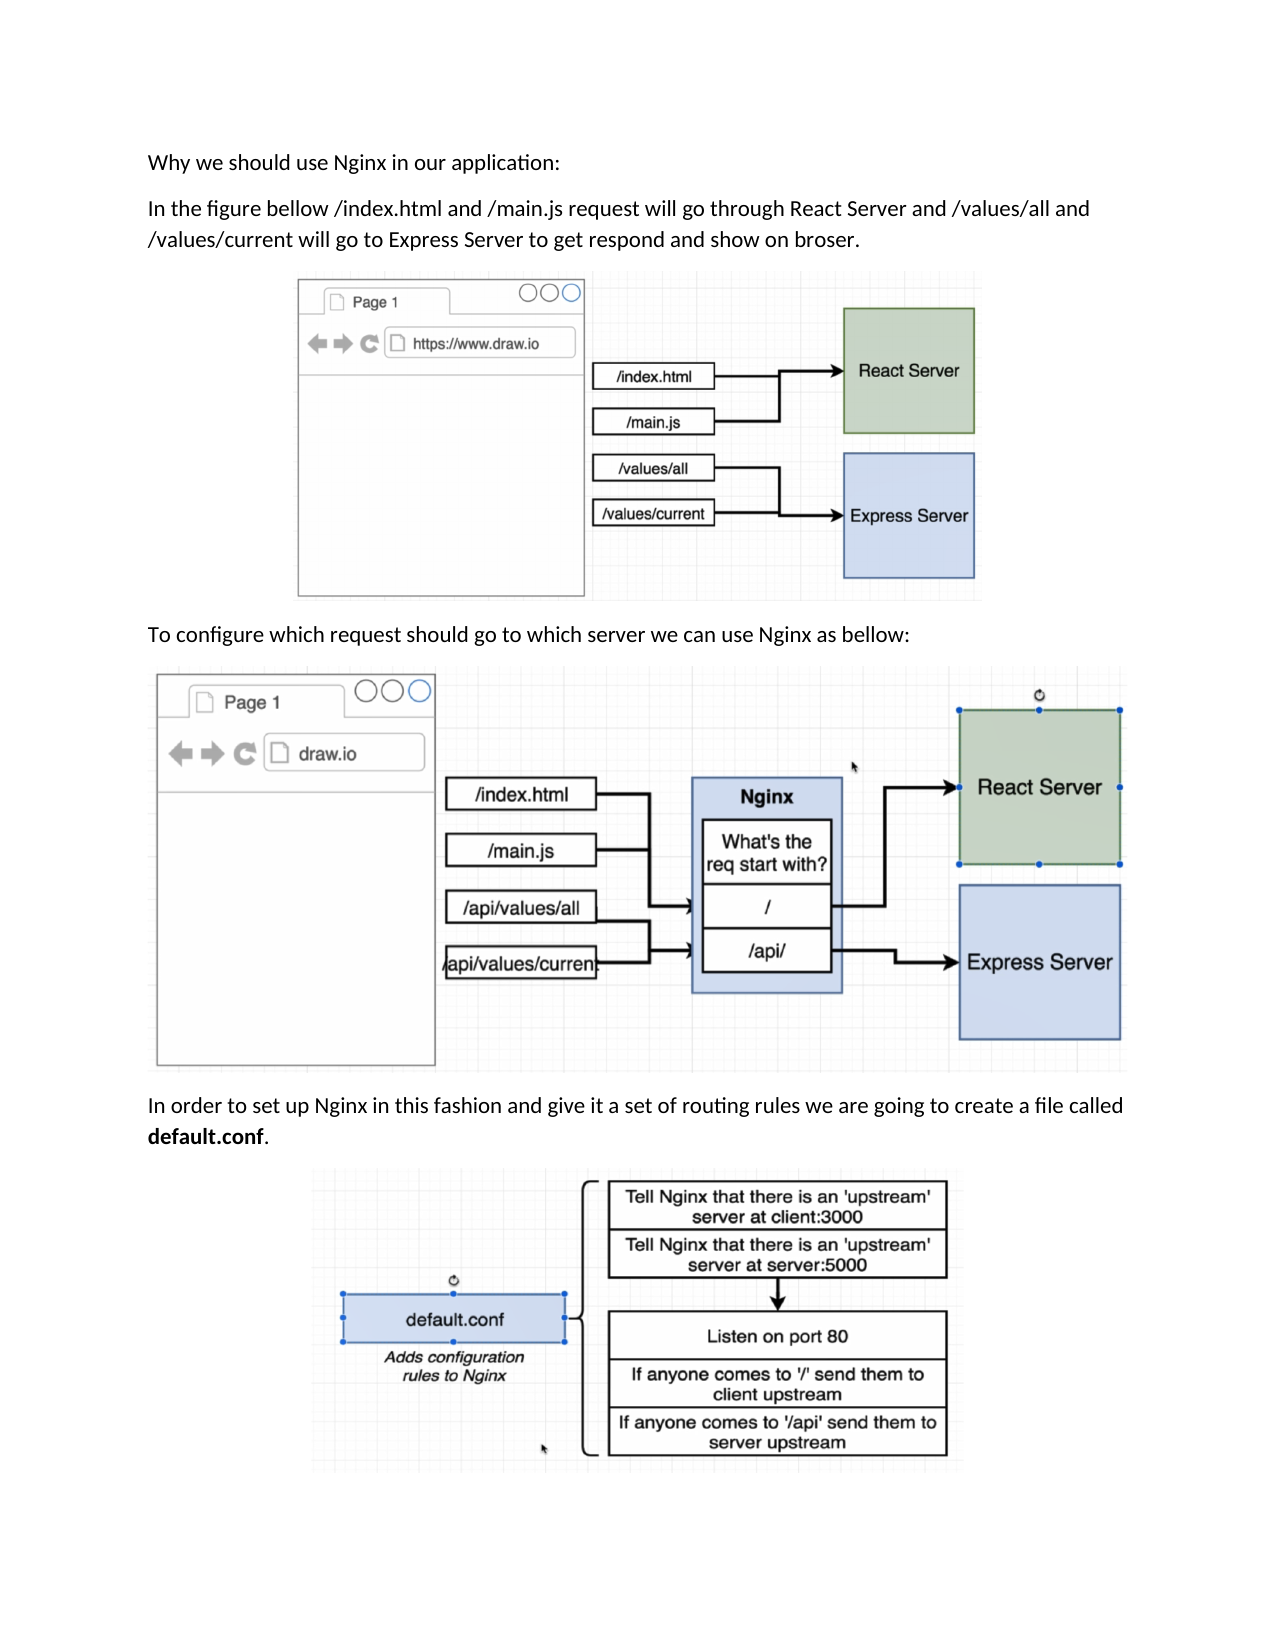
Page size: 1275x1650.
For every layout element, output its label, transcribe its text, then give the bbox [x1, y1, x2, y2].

text To configure which request should go to which server we can use Nginx as bellow: [148, 620, 1127, 648]
picture [293, 271, 982, 601]
text In the figure bellow /index.html and /main.js request will go through React Server and /values/all and /values/current will go to Express Server to get respond and show on broser. [148, 194, 1127, 253]
text Why we should use Nginx in our application: [148, 148, 1127, 176]
text In order to set up Nginx in this fashion and give it a set of routing rules we are going to create a file called default.conf. [148, 1092, 1127, 1150]
picture [311, 1168, 964, 1473]
picture [147, 666, 1128, 1073]
